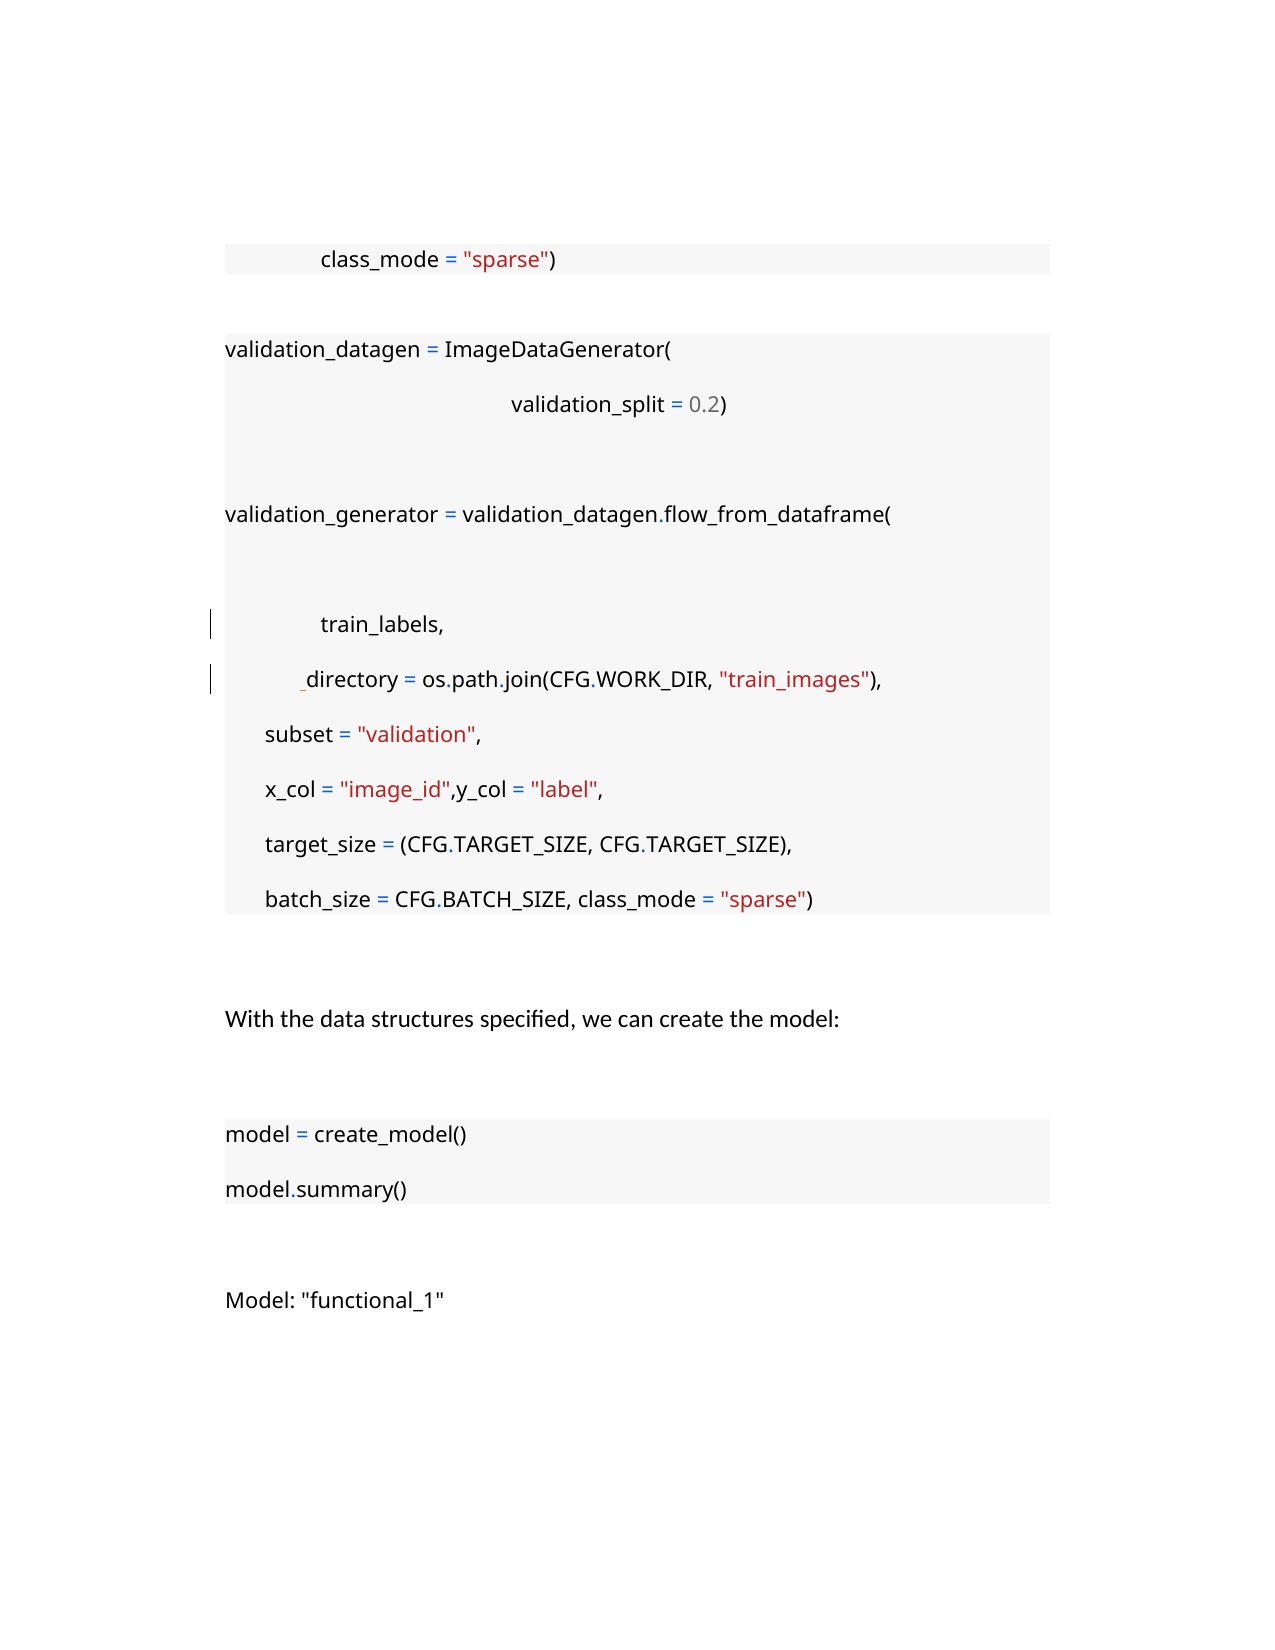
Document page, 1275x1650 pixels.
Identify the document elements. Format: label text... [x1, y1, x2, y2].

text target_size = (CFG.TARGET_SIZE, CFG.TARGET_SIZE), [225, 829, 1050, 859]
text class_mode = "sparse") [225, 244, 1050, 274]
text x_col = "image_id",y_col = "label", [225, 774, 1050, 804]
text batch_size = CFG.BATCH_SIZE, class_mode = "sparse") [225, 884, 1050, 914]
text validation_generator = validation_datagen.flow_from_dataframe( [225, 499, 1050, 529]
text model.summary() [225, 1174, 1050, 1204]
text subset = "validation", [225, 719, 1050, 749]
text model = create_model() [225, 1119, 1050, 1149]
text train_labels, [225, 609, 1050, 639]
text directory = os.path.join(CFG.WORK_DIR, "train_images"), [225, 664, 1050, 694]
text validation_split = 0.2) [225, 389, 1050, 419]
text With the data structures specified, we can create the model: [225, 1004, 1050, 1034]
text validation_datagen = ImageDataGenerator( [225, 334, 1050, 364]
text Model: "functional_1" [225, 1285, 1050, 1315]
